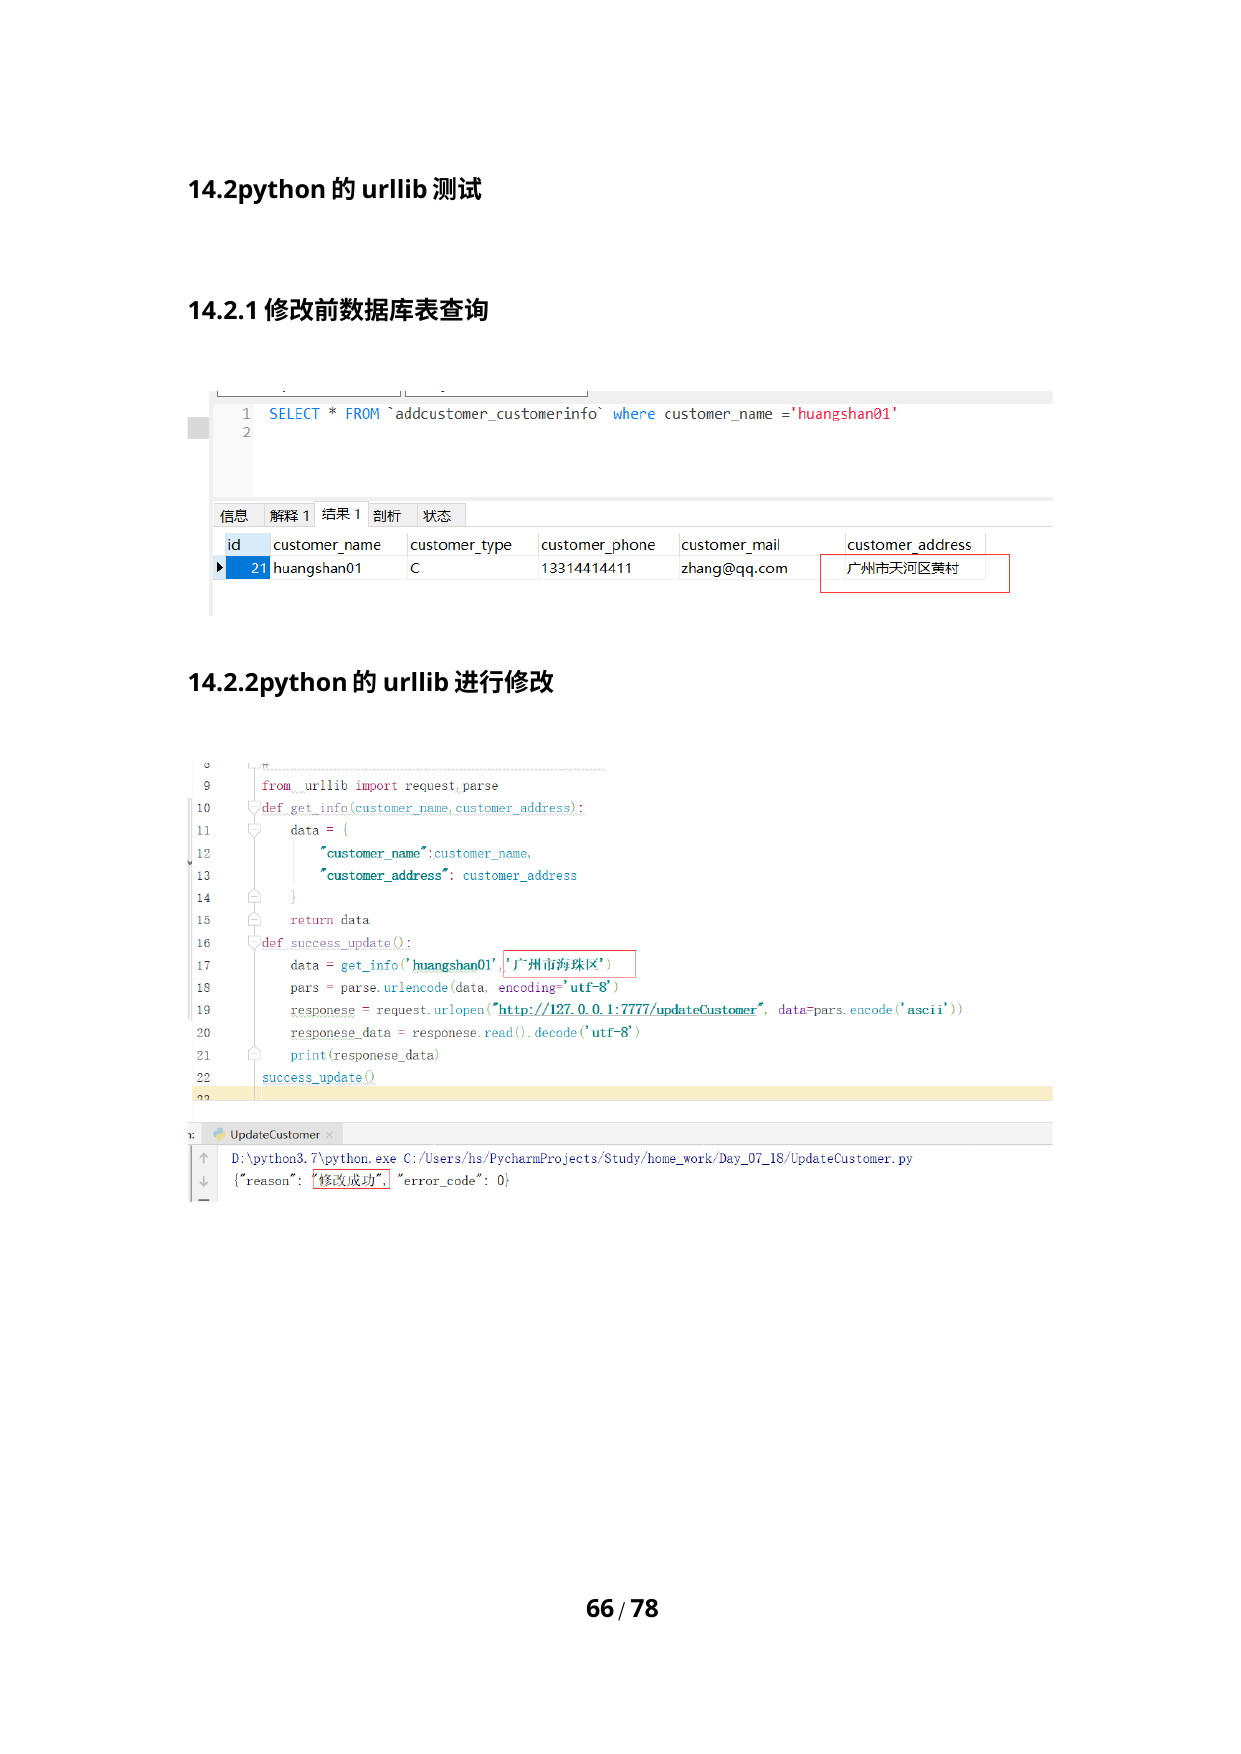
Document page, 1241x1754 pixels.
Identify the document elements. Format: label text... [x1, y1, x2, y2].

picture [187, 391, 1053, 616]
picture [187, 763, 1053, 1202]
subtitle 14.2python的urllib测试 [187, 156, 1053, 221]
subtitle 14.2.2python的urllib进行修改 [187, 648, 1053, 713]
subtitle 14.2.1修改前数据库表查询 [187, 276, 1053, 341]
